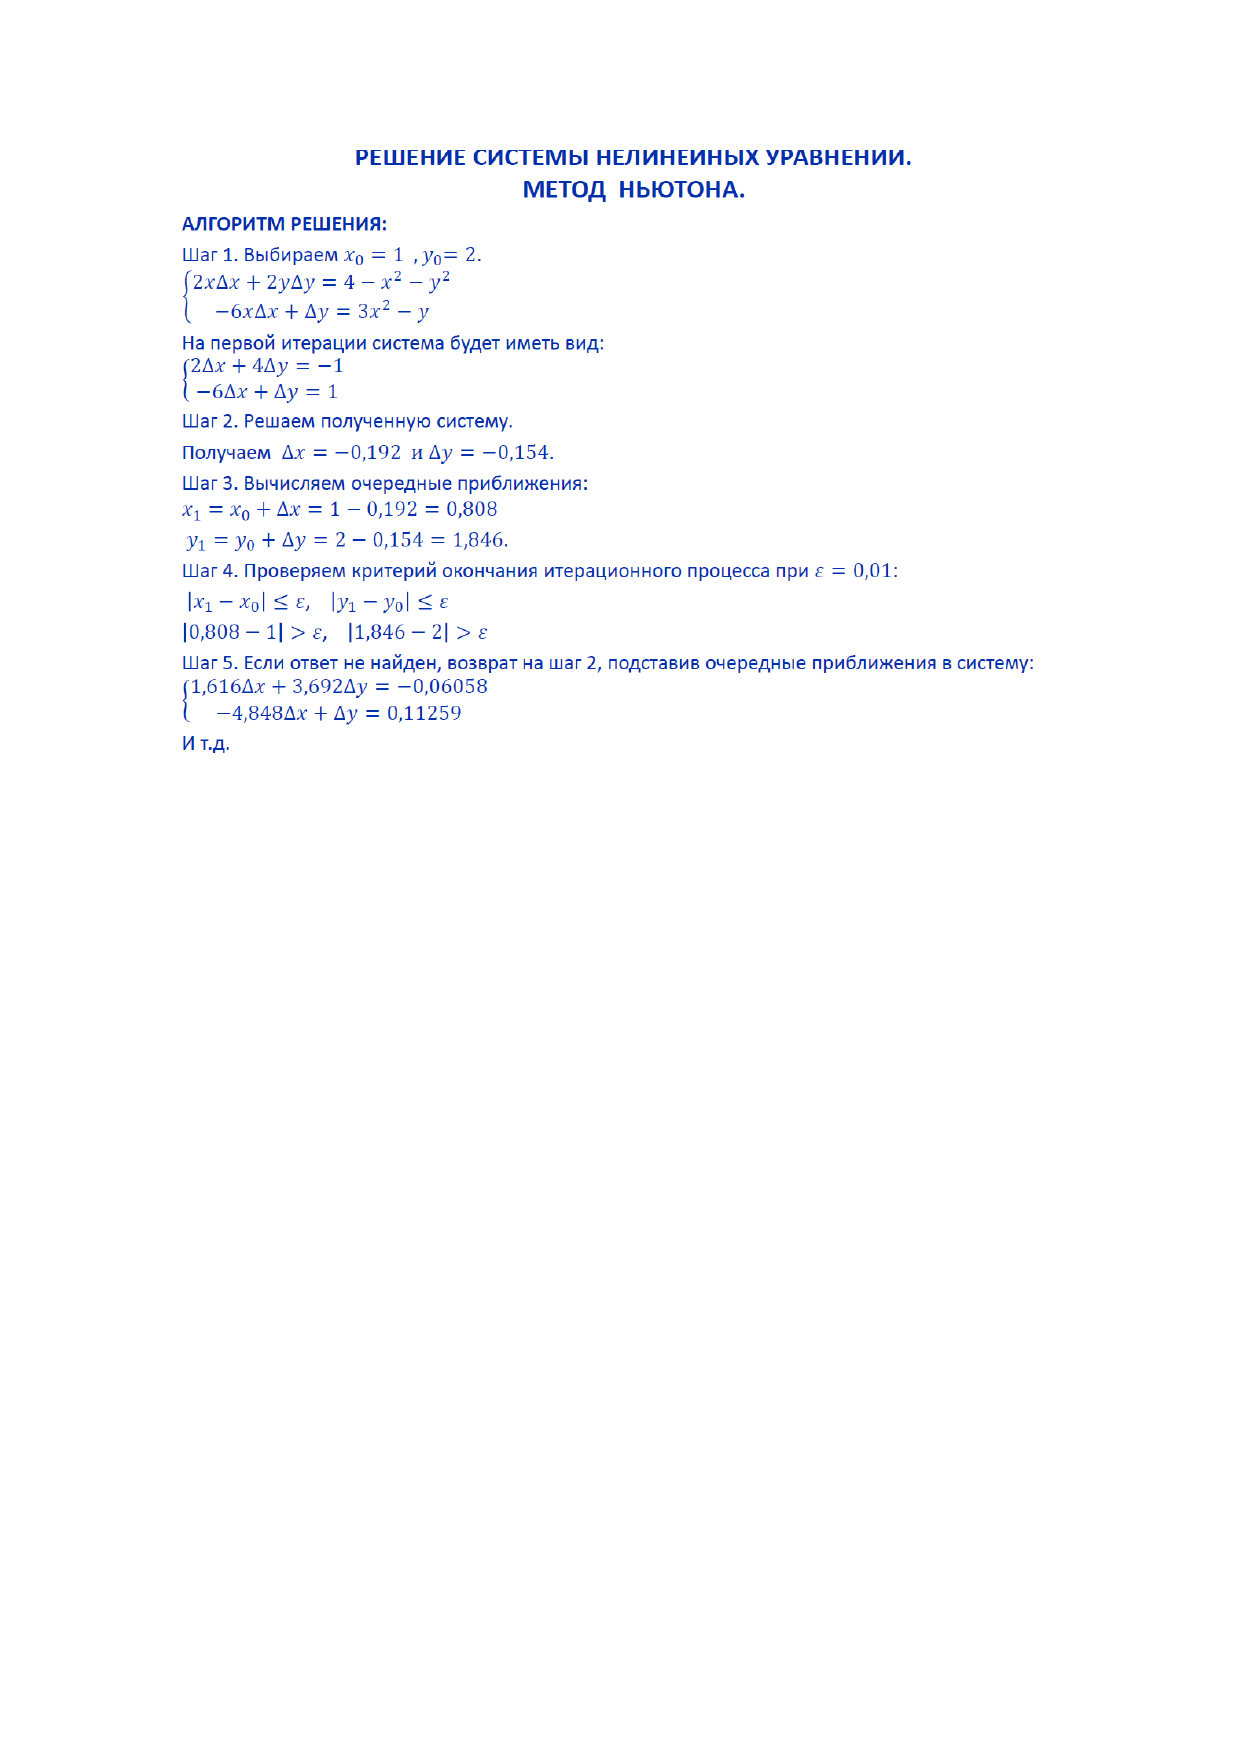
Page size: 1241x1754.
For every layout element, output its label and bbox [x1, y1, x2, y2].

picture [150, 150, 1091, 773]
